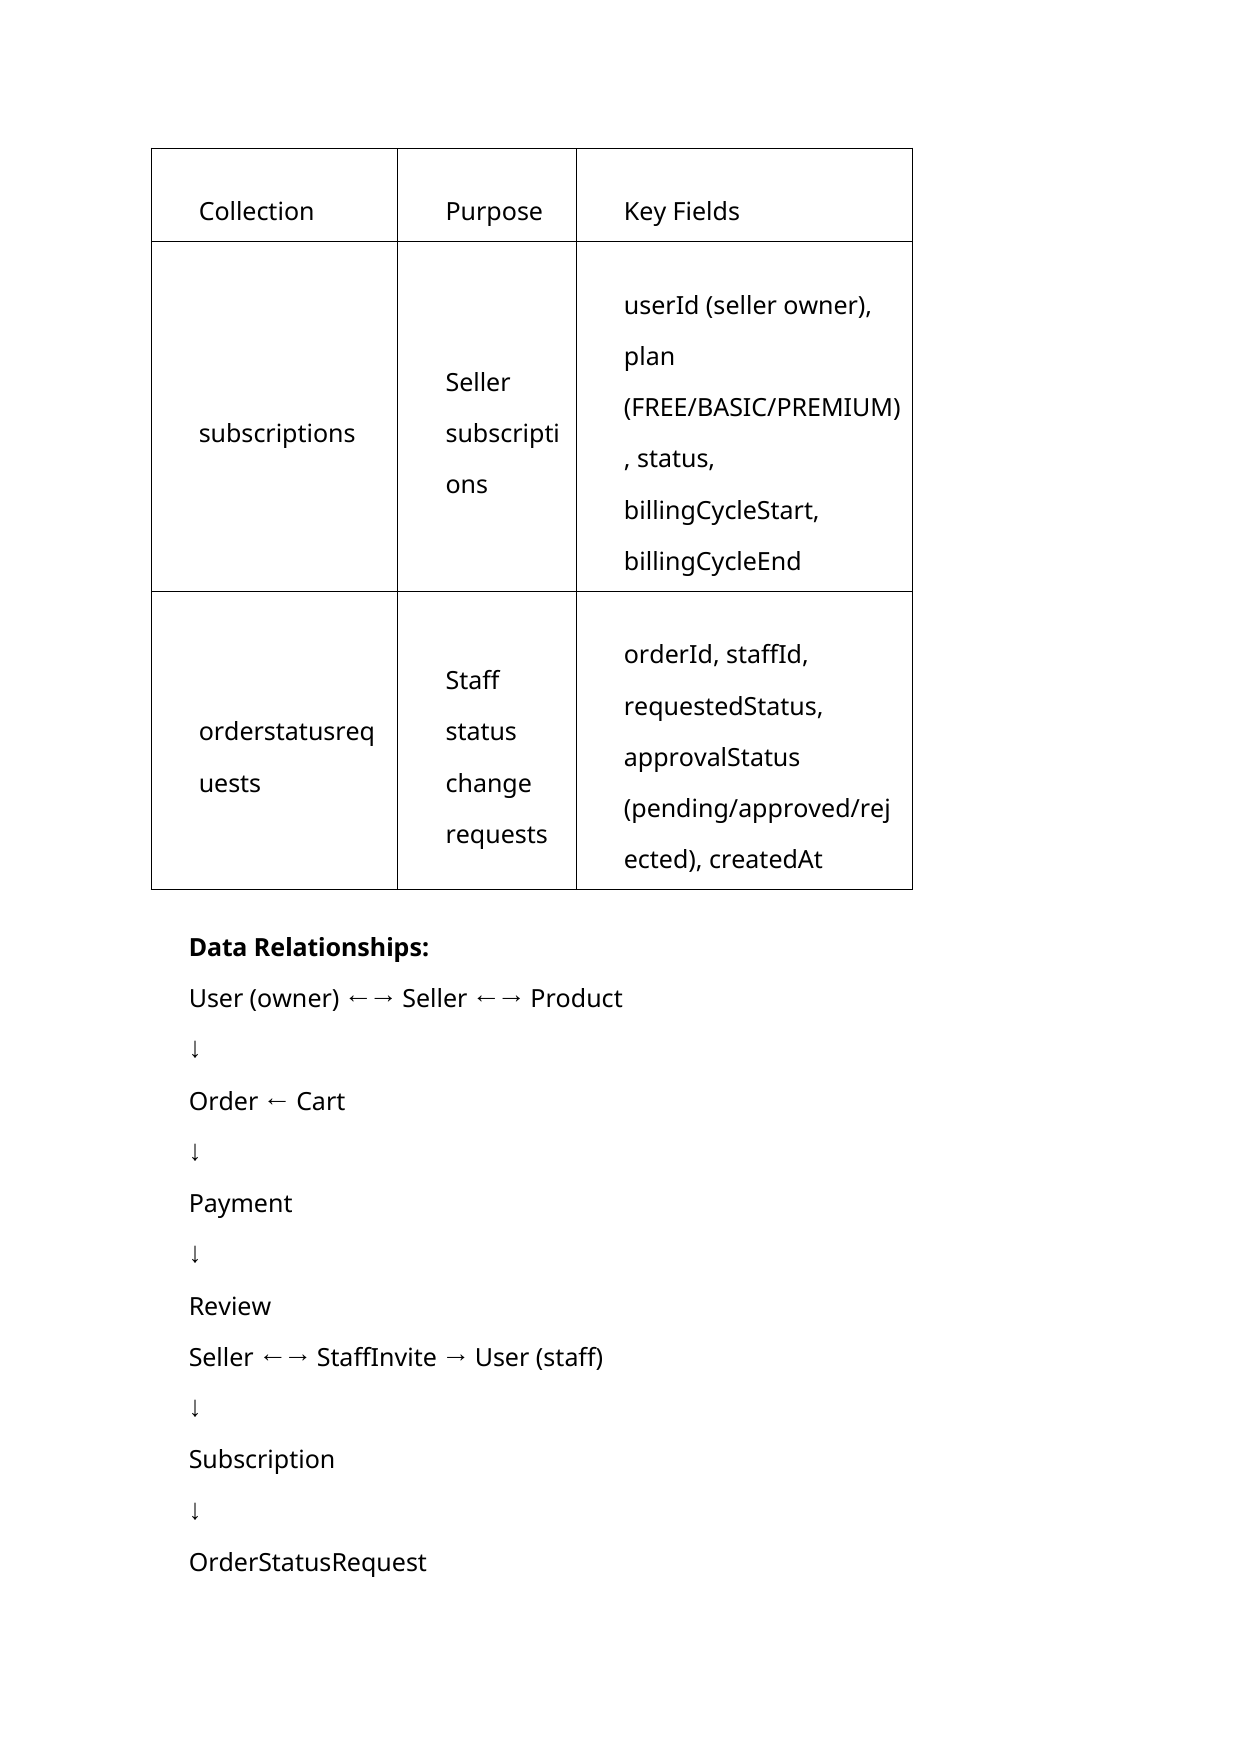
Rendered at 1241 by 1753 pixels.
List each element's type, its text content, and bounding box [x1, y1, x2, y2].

table_cell userId (seller owner), plan (FREE/BASIC/PREMIUM), status, billingCycleStart, billingCycleEnd [577, 242, 912, 591]
table_cell orderId, staffId, requestedStatus, approvalStatus (pending/approved/rejected), createdAt [577, 592, 912, 889]
text Data Relationships: User (owner) ←→ Seller ←→ Product ↓ Order ← Cart ↓ Payment ↓ Review Seller ←→ StaffInvite → User (staff) ↓ Subscription ↓ OrderStatusRequest [188, 919, 1059, 1585]
table_cell Seller subscriptions [398, 242, 576, 591]
table_header Collection [152, 149, 397, 241]
table_header Purpose [398, 149, 576, 241]
table_cell Staff status change requests [398, 592, 576, 889]
table_cell orderstatusrequests [152, 592, 397, 889]
table_header Key Fields [577, 149, 912, 241]
table_cell subscriptions [152, 242, 397, 591]
